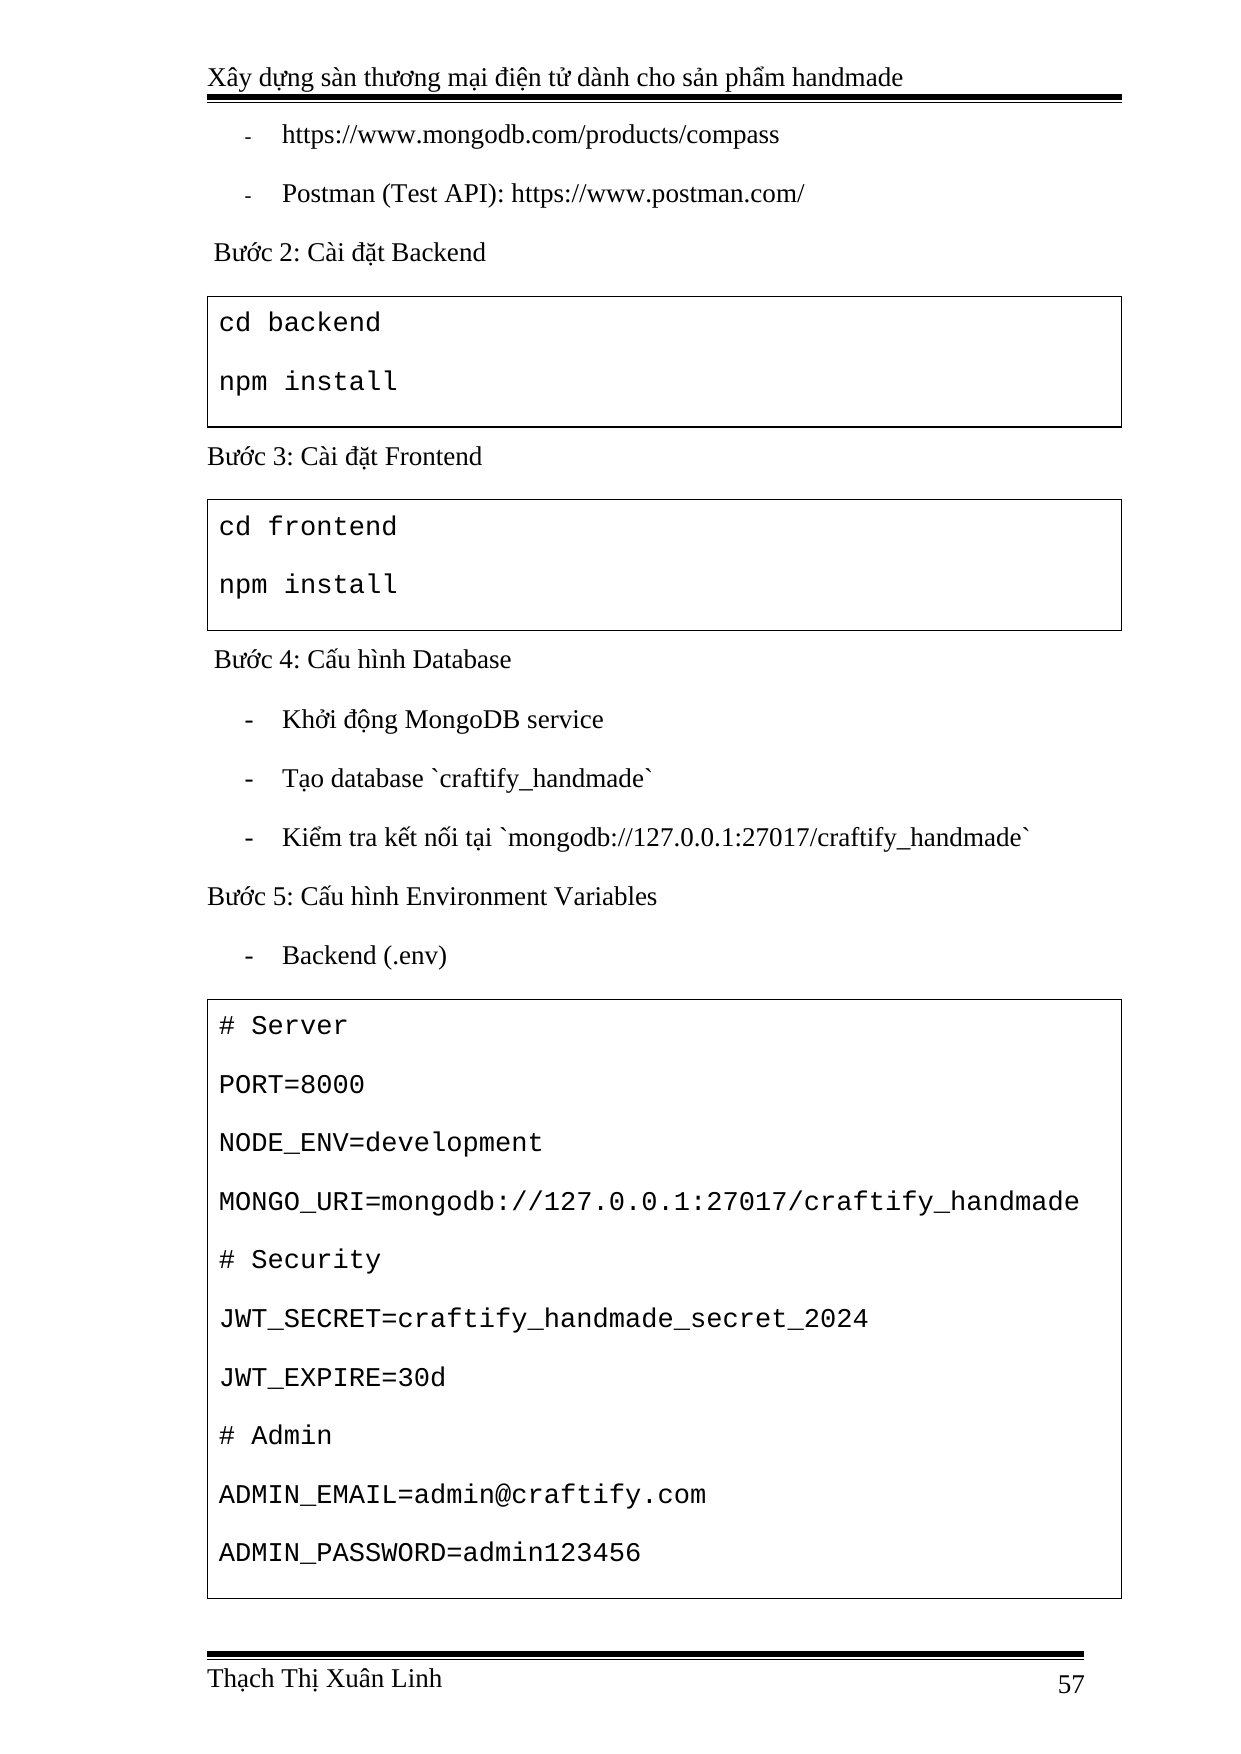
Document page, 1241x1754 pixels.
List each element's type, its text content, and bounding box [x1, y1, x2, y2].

table_header cd backend npm install [208, 297, 1121, 426]
list Kiểm tra kết nối tại `mongodb://127.0.0.1:27017/craftify_handmade` [244, 821, 1122, 852]
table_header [208, 1000, 1121, 1598]
text Bước 2: Cài đặt Backend [207, 236, 1122, 268]
text Bước 5: Cấu hình Environment Variables [207, 880, 1122, 911]
table_header cd frontend npm install [208, 500, 1121, 630]
list Tạo database `craftify_handmade` [244, 762, 1122, 793]
list https://www.mongodb.com/products/compass [244, 118, 1122, 149]
text Bước 3: Cài đặt Frontend [207, 440, 1122, 471]
list Khởi động MongoDB service [244, 703, 1122, 734]
list Postman (Test API): https://www.postman.com/ [244, 177, 1122, 208]
list Backend (.env) [244, 939, 1122, 971]
text Bước 4: Cấu hình Database [207, 643, 1122, 675]
